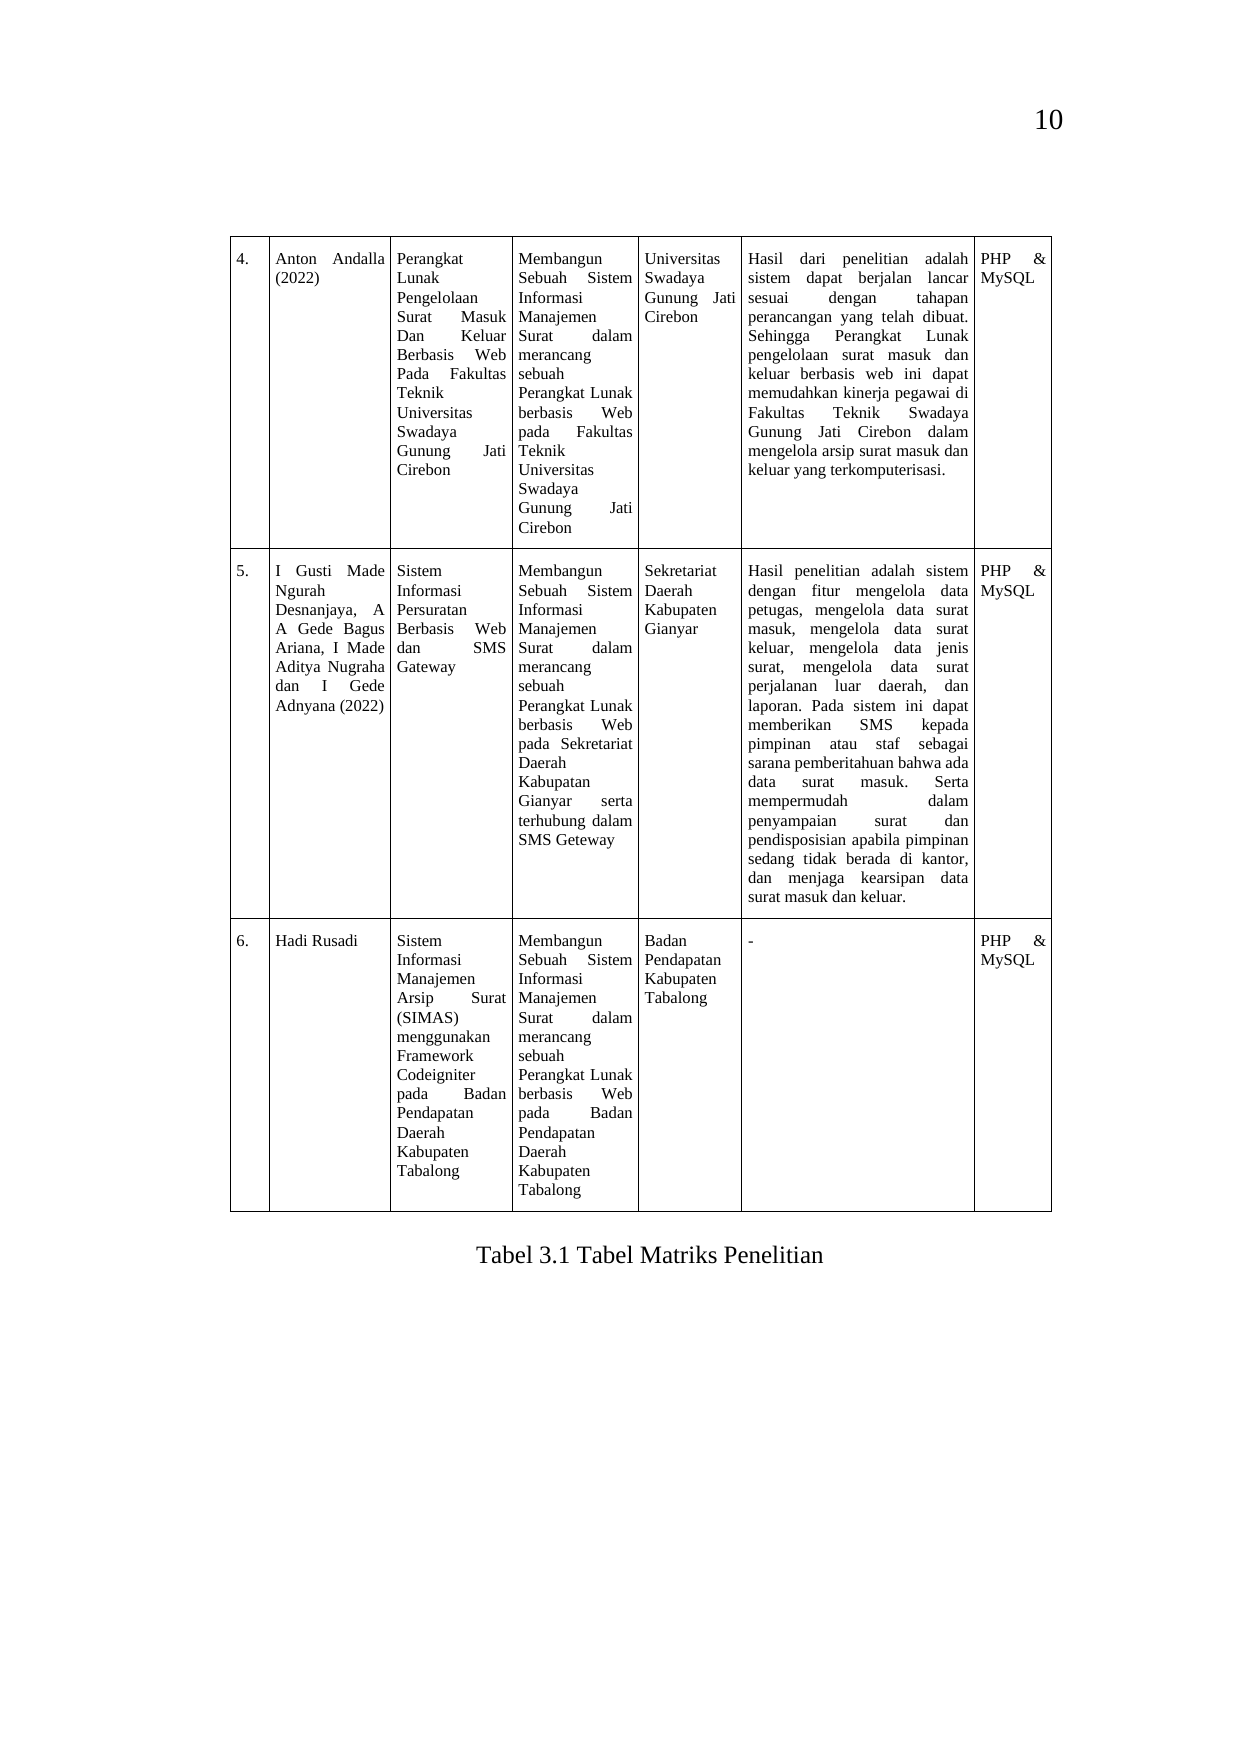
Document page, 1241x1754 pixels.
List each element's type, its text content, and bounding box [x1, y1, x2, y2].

table_cell Membangun Sebuah Sistem Informasi Manajemen Surat dalam merancang sebuah Perangkat Lunak berbasis Web pada Badan Pendapatan Daerah Kabupaten Tabalong [513, 919, 638, 1211]
table_cell Hadi Rusadi [270, 919, 390, 1211]
table_cell 5. [231, 549, 269, 918]
table_cell Perangkat Lunak Pengelolaan Surat Masuk Dan Keluar Berbasis Web Pada Fakultas Teknik Universitas Swadaya Gunung Jati Cirebon [391, 237, 512, 548]
table_cell Anton Andalla (2022) [270, 237, 390, 548]
table_cell - [742, 919, 974, 1211]
table_cell Sistem Informasi Manajemen Arsip Surat (SIMAS) menggunakan Framework Codeigniter pada Badan Pendapatan Daerah Kabupaten Tabalong [391, 919, 512, 1211]
table_cell Badan Pendapatan Kabupaten Tabalong [639, 919, 741, 1211]
table_cell Universitas Swadaya Gunung Jati Cirebon [639, 237, 741, 548]
table_cell Membangun Sebuah Sistem Informasi Manajemen Surat dalam merancang sebuah Perangkat Lunak berbasis Web pada Fakultas Teknik Universitas Swadaya Gunung Jati Cirebon [513, 237, 638, 548]
text Tabel 3.1 Tabel Matriks Penelitian [236, 1241, 1063, 1269]
table_cell 6. [231, 919, 269, 1211]
table_cell 4. [231, 237, 269, 548]
table_cell PHP & MySQL [975, 237, 1051, 548]
table_cell Hasil penelitian adalah sistem dengan fitur mengelola data petugas, mengelola data surat masuk, mengelola data surat keluar, mengelola data jenis surat, mengelola data surat perjalanan luar daerah, dan laporan. Pada sistem ini dapat memberikan SMS kepada pimpinan atau staf sebagai sarana pemberitahuan bahwa ada data surat masuk. Serta mempermudah dalam penyampaian surat dan pendisposisian apabila pimpinan sedang tidak berada di kantor, dan menjaga kearsipan data surat masuk dan keluar. [742, 549, 974, 918]
table_cell I Gusti Made Ngurah Desnanjaya, A A Gede Bagus Ariana, I Made Aditya Nugraha dan I Gede Adnyana (2022) [270, 549, 390, 918]
table_cell Sekretariat Daerah Kabupaten Gianyar [639, 549, 741, 918]
table_cell Sistem Informasi Persuratan Berbasis Web dan SMS Gateway [391, 549, 512, 918]
table_cell PHP & MySQL [975, 549, 1051, 918]
table_cell PHP & MySQL [975, 919, 1051, 1211]
table_cell Hasil dari penelitian adalah sistem dapat berjalan lancar sesuai dengan tahapan perancangan yang telah dibuat. Sehingga Perangkat Lunak pengelolaan surat masuk dan keluar berbasis web ini dapat memudahkan kinerja pegawai di Fakultas Teknik Swadaya Gunung Jati Cirebon dalam mengelola arsip surat masuk dan keluar yang terkomputerisasi. [742, 237, 974, 548]
table_cell Membangun Sebuah Sistem Informasi Manajemen Surat dalam merancang sebuah Perangkat Lunak berbasis Web pada Sekretariat Daerah Kabupatan Gianyar serta terhubung dalam SMS Geteway [513, 549, 638, 918]
